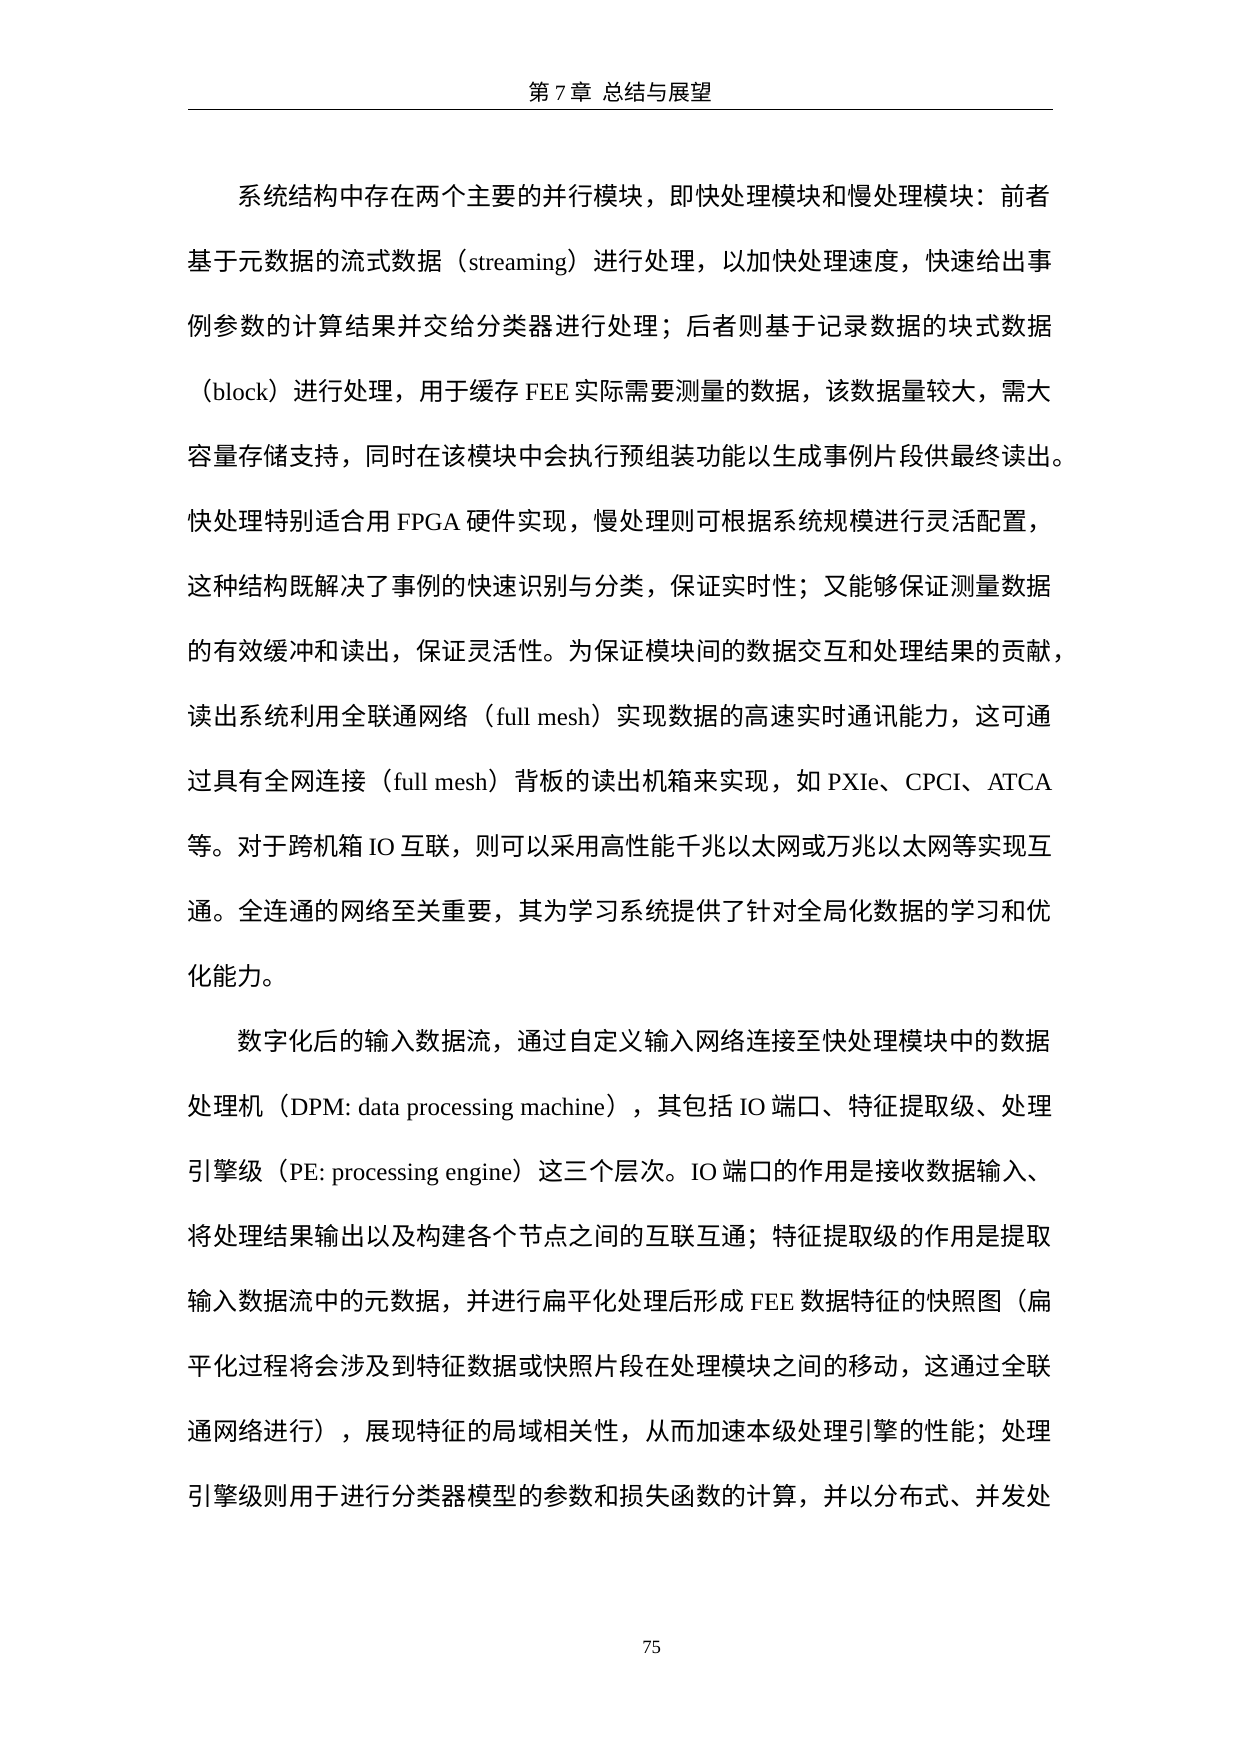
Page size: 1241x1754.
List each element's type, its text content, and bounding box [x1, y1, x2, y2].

text 系统结构中存在两个主要的并行模块，即快处理模块和慢处理模块：前者基于元数据的流式数据（streaming）进行处理，以加快处理速度，快速给出事例参数的计算结果并交给分类器进行处理；后者则基于记录数据的块式数据（block）进行处理，用于缓存FEE实际需要测量的数据，该数据量较大，需大容量存储支持，同时在该模块中会执行预组装功能以生成事例片段供最终读出。快处理特别适合用FPGA硬件实现，慢处理则可根据系统规模进行灵活配置，这种结构既解决了事例的快速识别与分类，保证实时性；又能够保证测量数据的有效缓冲和读出，保证灵活性。为保证模块间的数据交互和处理结果的贡献，读出系统利用全联通网络（full mesh）实现数据的高速实时通讯能力，这可通过具有全网连接（full mesh）背板的读出机箱来实现，如PXIe、CPCI、ATCA等。对于跨机箱IO互联，则可以采用高性能千兆以太网或万兆以太网等实现互通。全连通的网络至关重要，其为学习系统提供了针对全局化数据的学习和优化能力。 [187, 162, 1053, 1007]
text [187, 1007, 1053, 1527]
